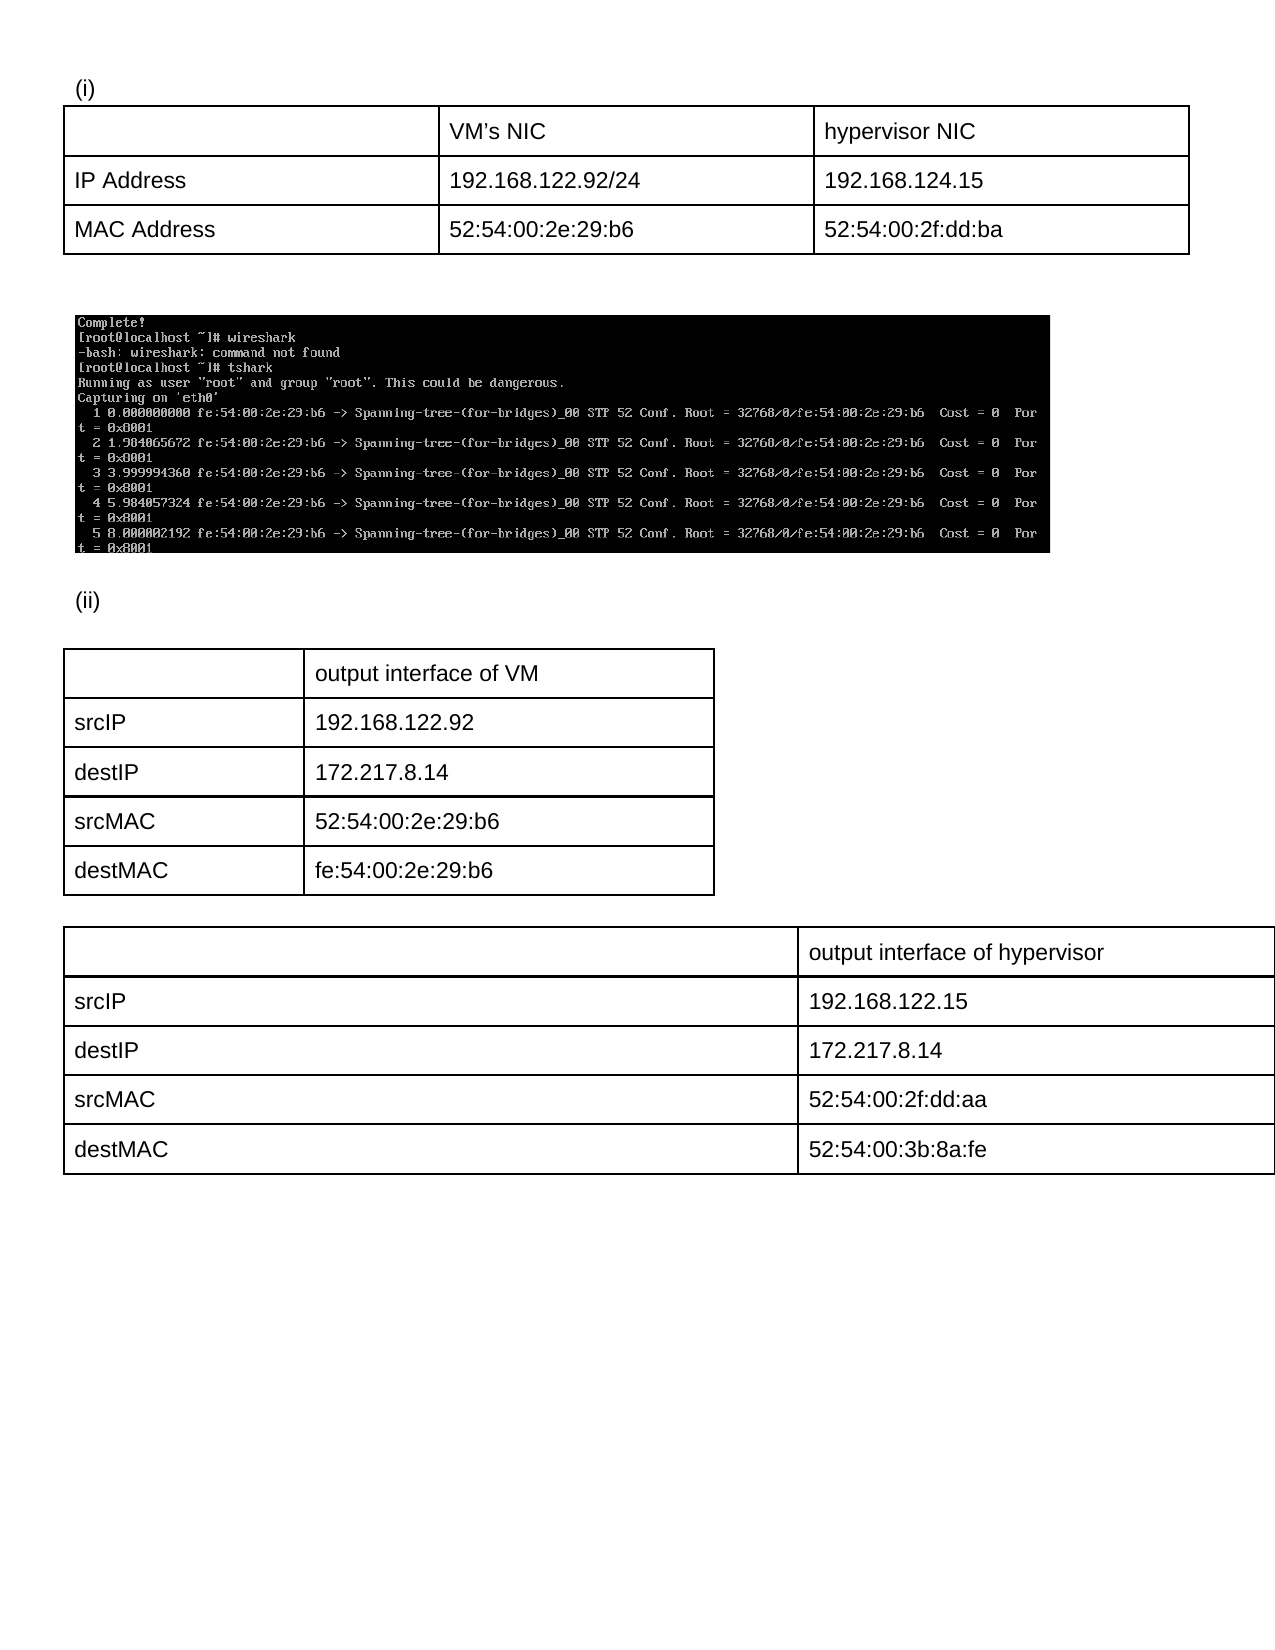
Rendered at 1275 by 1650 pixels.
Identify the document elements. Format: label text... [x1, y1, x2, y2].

table_cell srcIP [65, 699, 303, 746]
table_header VM’s NIC [440, 107, 813, 154]
table_cell 52:54:00:2f:dd:ba [815, 206, 1188, 253]
table_header output interface of hypervisor [799, 928, 1274, 975]
table_cell 52:54:00:2e:29:b6 [440, 206, 813, 253]
table_cell 192.168.124.15 [815, 157, 1188, 204]
table_cell fe:54:00:2e:29:b6 [305, 847, 713, 894]
table_cell destMAC [65, 1125, 797, 1172]
table_cell IP Address [65, 157, 438, 204]
table_cell 52:54:00:3b:8a:fe [799, 1125, 1274, 1172]
table_header [65, 107, 438, 154]
table_cell destMAC [65, 847, 303, 894]
table_cell 192.168.122.92 [305, 699, 713, 746]
table_cell 52:54:00:2e:29:b6 [305, 798, 713, 844]
table_cell 192.168.122.15 [799, 978, 1274, 1025]
text (i) [75, 75, 1200, 101]
table_cell MAC Address [65, 206, 438, 253]
table_cell destIP [65, 748, 303, 795]
table_header [65, 928, 797, 975]
text (ii) [75, 587, 1200, 613]
table_cell 172.217.8.14 [305, 748, 713, 795]
picture [75, 315, 1050, 553]
table_cell srcMAC [65, 1076, 797, 1123]
table_header hypervisor NIC [815, 107, 1188, 154]
table_cell 172.217.8.14 [799, 1027, 1274, 1074]
table_header output interface of VM [305, 650, 713, 697]
table_cell srcMAC [65, 798, 303, 844]
table_cell 192.168.122.92/24 [440, 157, 813, 204]
table_cell srcIP [65, 978, 797, 1025]
table_header [65, 650, 303, 697]
table_cell destIP [65, 1027, 797, 1074]
table_cell 52:54:00:2f:dd:aa [799, 1076, 1274, 1123]
